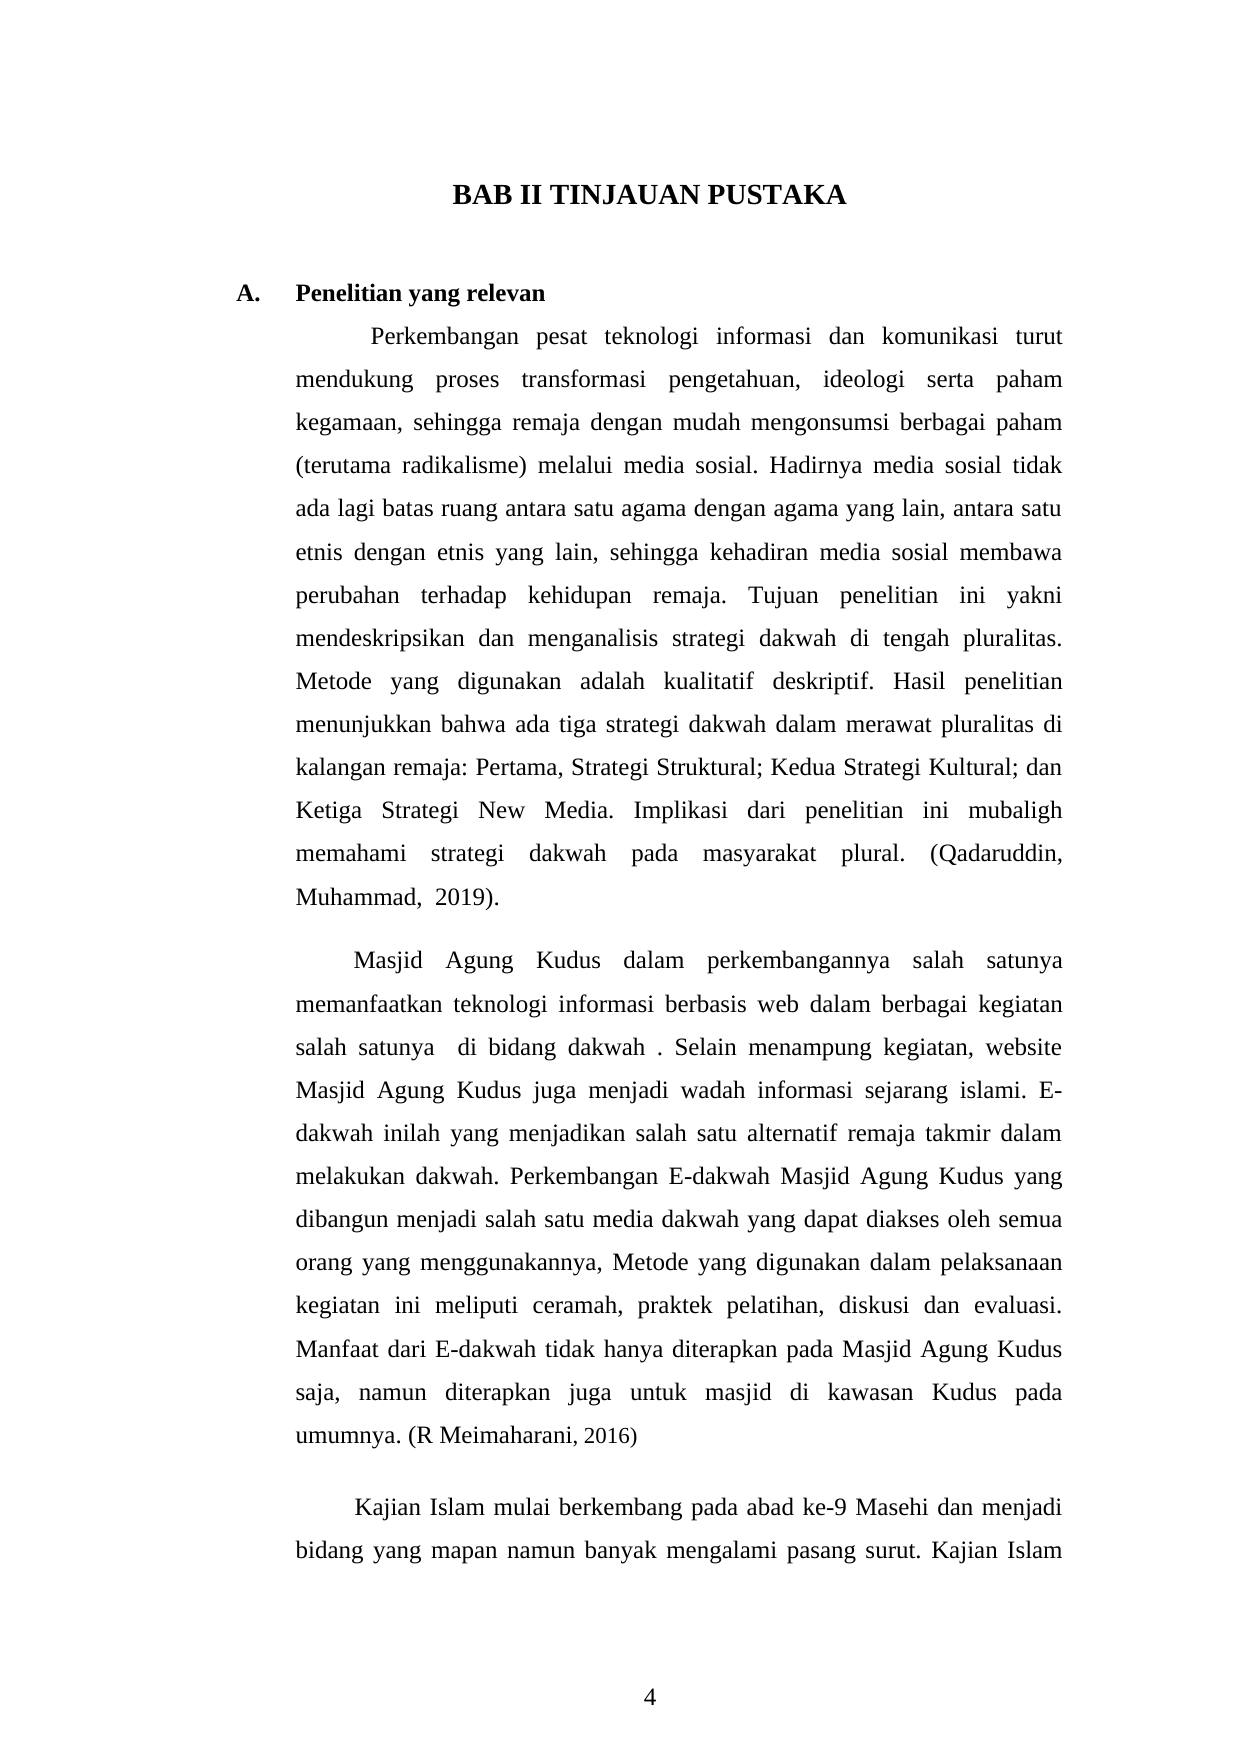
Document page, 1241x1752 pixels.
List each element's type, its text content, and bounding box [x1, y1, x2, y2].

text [295, 1492, 1063, 1564]
text BAB II TINJAUAN PUSTAKA [236, 177, 1063, 211]
list Penelitian yang relevan [236, 278, 1063, 307]
text Perkembangan pesat teknologi informasi dan komunikasi turut mendukung proses transformasi pengetahuan, ideologi serta paham kegamaan, sehingga remaja dengan mudah mengonsumsi berbagai paham (terutama radikalisme) melalui media sosial. Hadirnya media sosial tidak ada lagi batas ruang antara satu agama dengan agama yang lain, antara satu etnis dengan etnis yang lain, sehingga kehadiran media sosial membawa perubahan terhadap kehidupan remaja. Tujuan penelitian ini yakni mendeskripsikan dan menganalisis strategi dakwah di tengah pluralitas. Metode yang digunakan adalah kualitatif deskriptif. Hasil penelitian menunjukkan bahwa ada tiga strategi dakwah dalam merawat pluralitas di kalangan remaja: Pertama, Strategi Struktural; Kedua Strategi Kultural; dan Ketiga Strategi New Media. Implikasi dari penelitian ini mubaligh memahami strategi dakwah pada masyarakat plural. (Qadaruddin, Muhammad, 2019). [295, 321, 1063, 910]
text Masjid Agung Kudus dalam perkembangannya salah satunya memanfaatkan teknologi informasi berbasis web dalam berbagai kegiatan salah satunya di bidang dakwah . Selain menampung kegiatan, website Masjid Agung Kudus juga menjadi wadah informasi sejarang islami. E-dakwah inilah yang menjadikan salah satu alternatif remaja takmir dalam melakukan dakwah. Perkembangan E-dakwah Masjid Agung Kudus yang dibangun menjadi salah satu media dakwah yang dapat diakses oleh semua orang yang menggunakannya, Metode yang digunakan dalam pelaksanaan kegiatan ini meliputi ceramah, praktek pelatihan, diskusi dan evaluasi. Manfaat dari E-dakwah tidak hanya diterapkan pada Masjid Agung Kudus saja, namun diterapkan juga untuk masjid di kawasan Kudus pada umumnya. (R Meimaharani, 2016) [295, 946, 1063, 1449]
